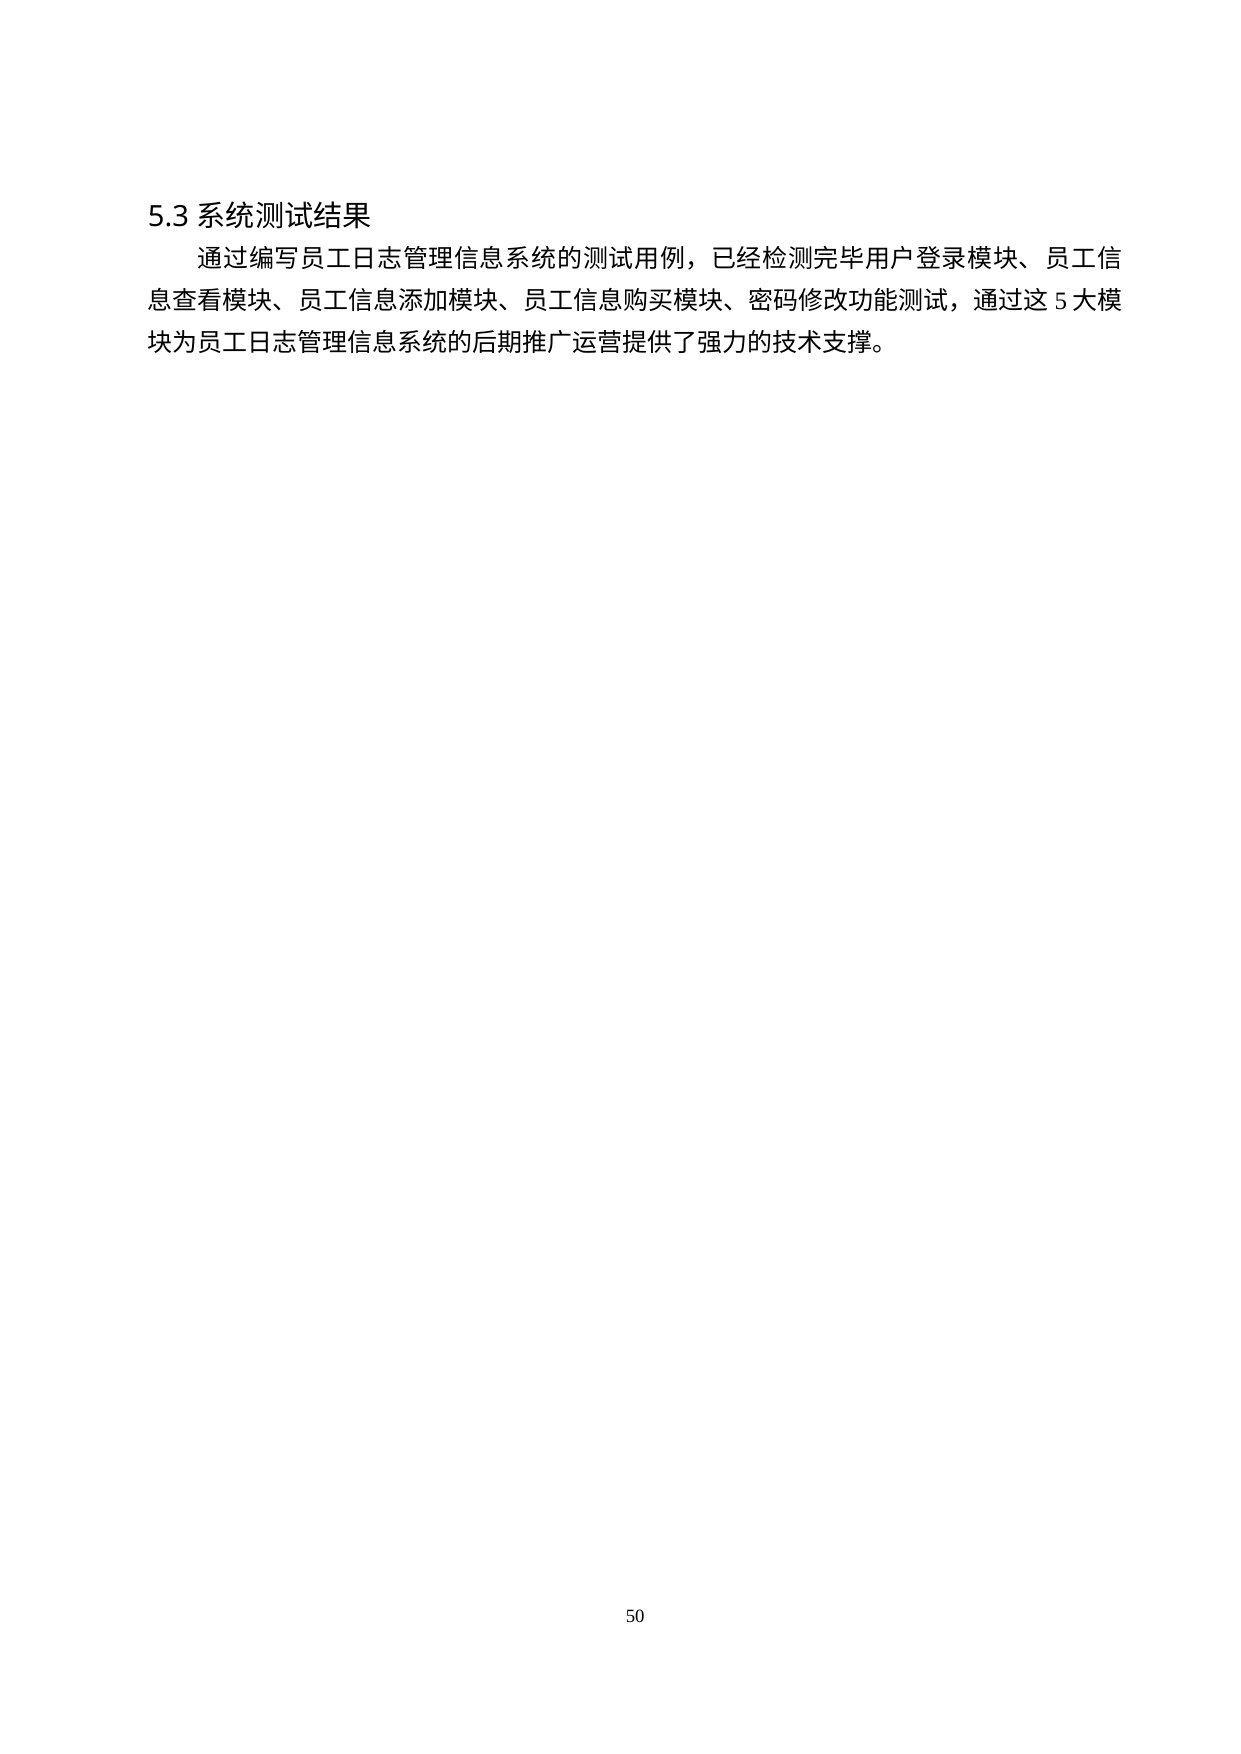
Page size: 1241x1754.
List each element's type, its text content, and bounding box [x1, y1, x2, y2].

text 通过编写员工日志管理信息系统的测试用例，已经检测完毕用户登录模块、员工信息查看模块、员工信息添加模块、员工信息购买模块、密码修改功能测试，通过这5大模块为员工日志管理信息系统的后期推广运营提供了强力的技术支撑。 [148, 234, 1122, 359]
text 5.3 系统测试结果 [148, 192, 1122, 234]
